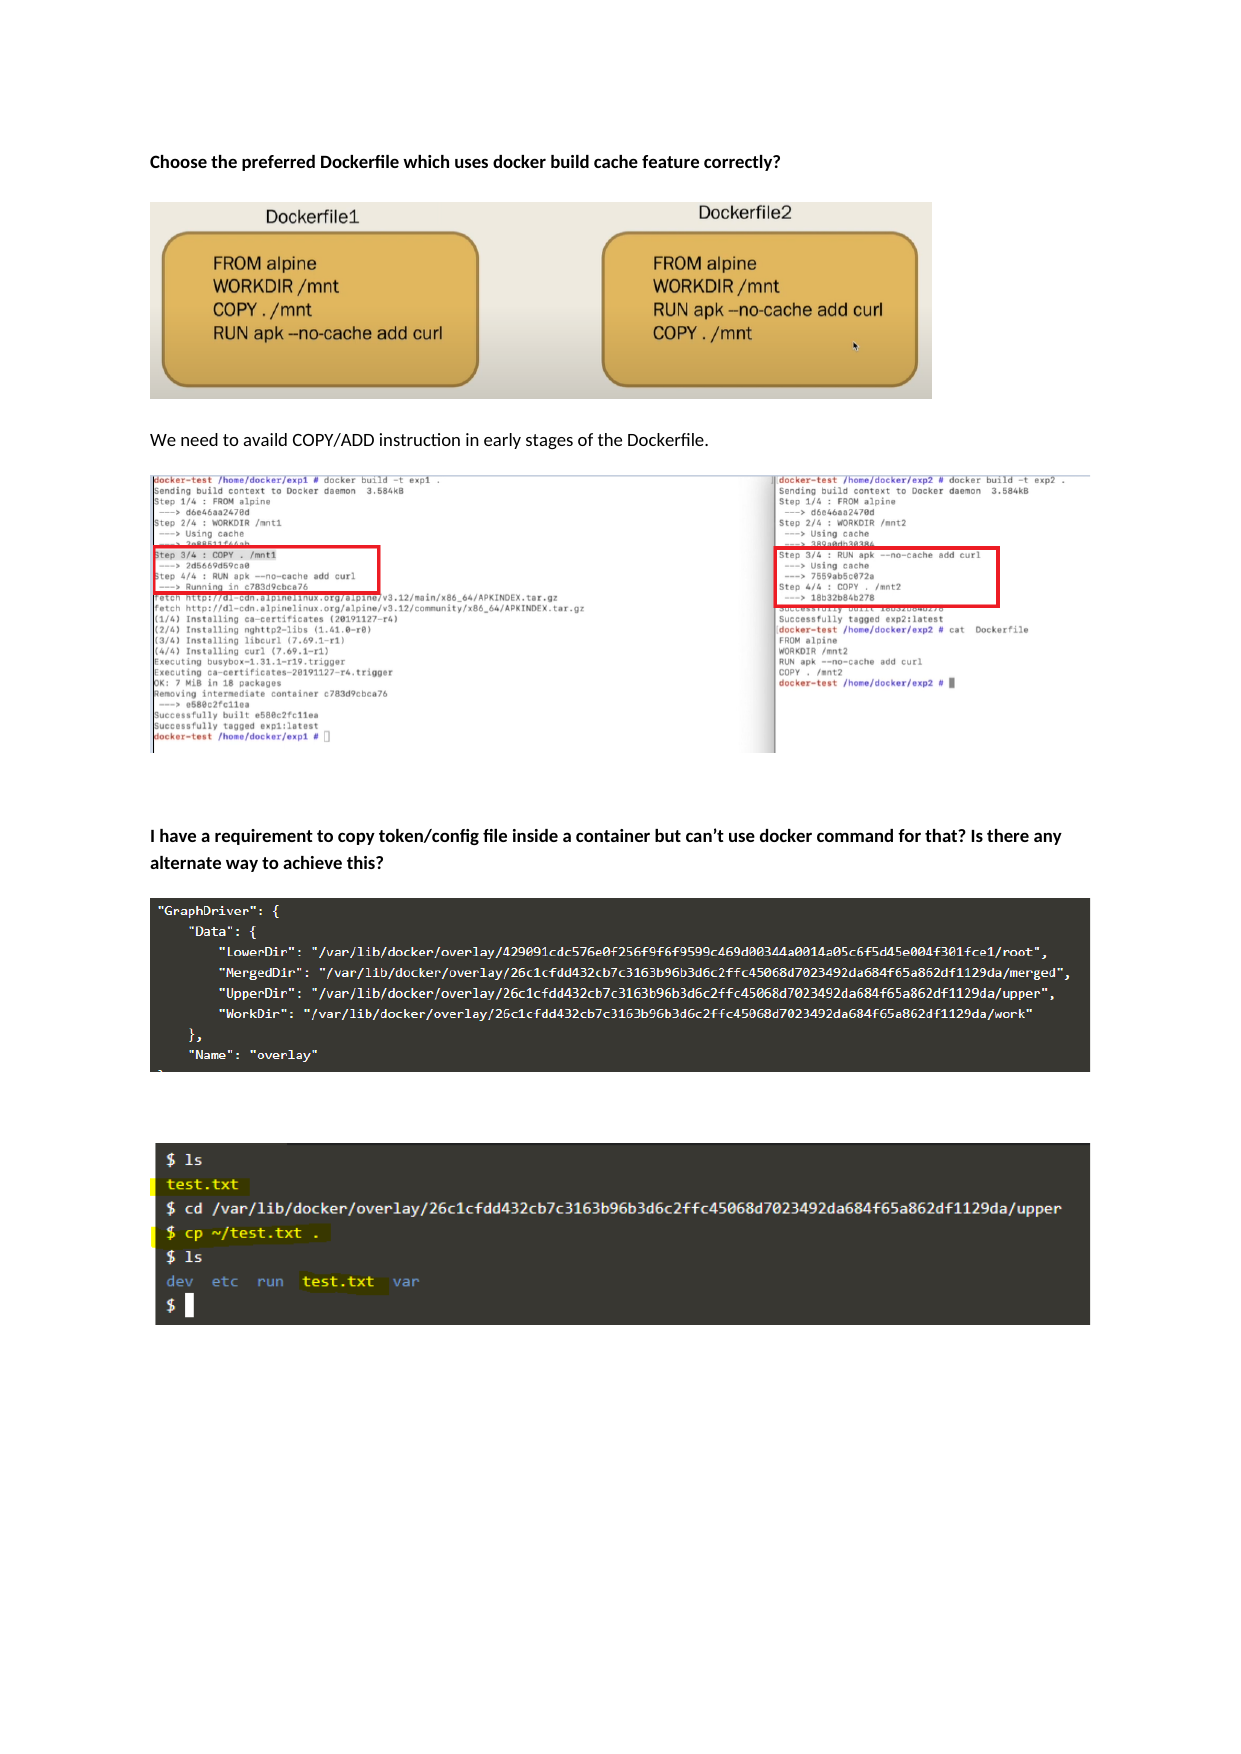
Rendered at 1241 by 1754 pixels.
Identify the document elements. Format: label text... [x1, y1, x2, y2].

text Choose the preferred Dockerfile which uses docker build cache feature correctly? [150, 150, 1090, 173]
text I have a requirement to copy token/config file inside a container but can’t use docker command for that? Is there any alternate way to achieve this? [150, 824, 1090, 874]
picture [150, 898, 1091, 1072]
picture [150, 1143, 1091, 1325]
text We need to availd COPY/ADD instruction in early stages of the Dockerfile. [150, 428, 1090, 451]
picture [150, 475, 1091, 753]
picture [150, 202, 932, 399]
